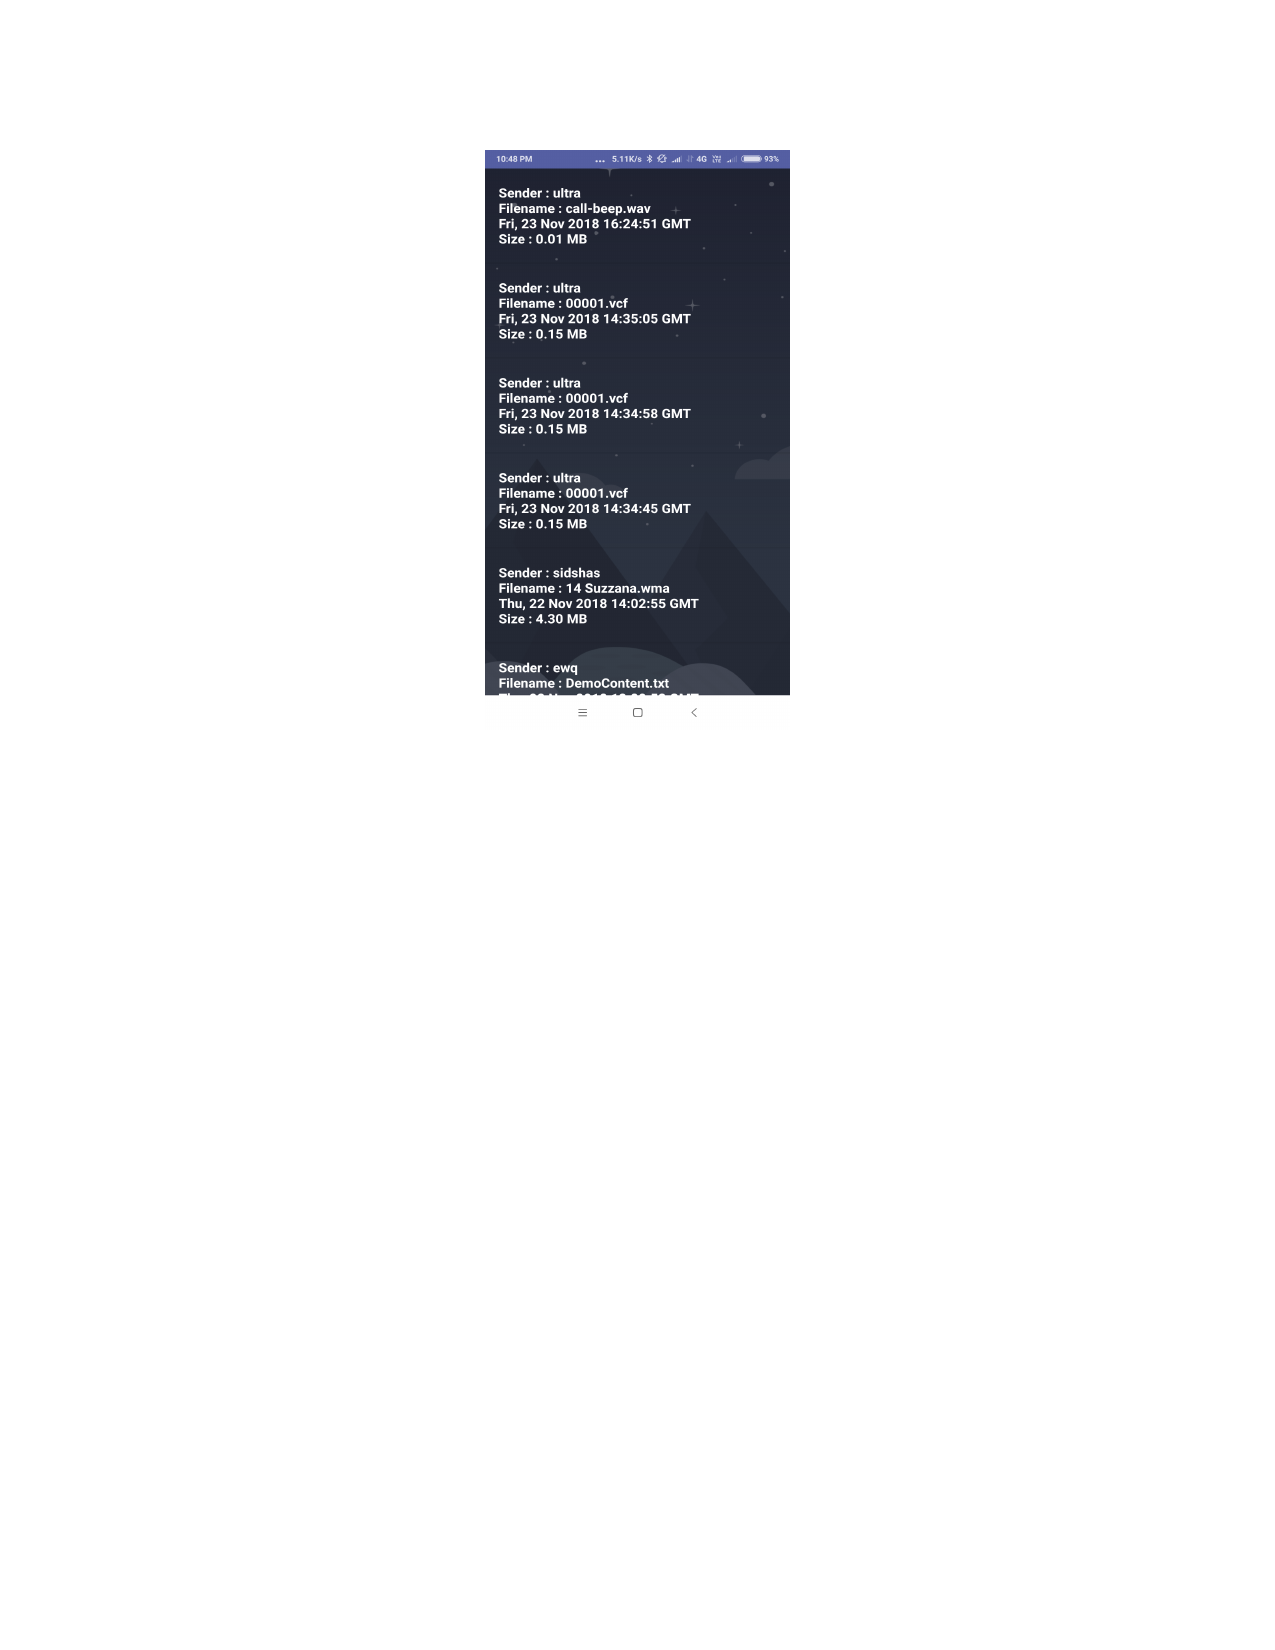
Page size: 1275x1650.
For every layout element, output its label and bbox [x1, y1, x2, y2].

picture [485, 150, 790, 730]
